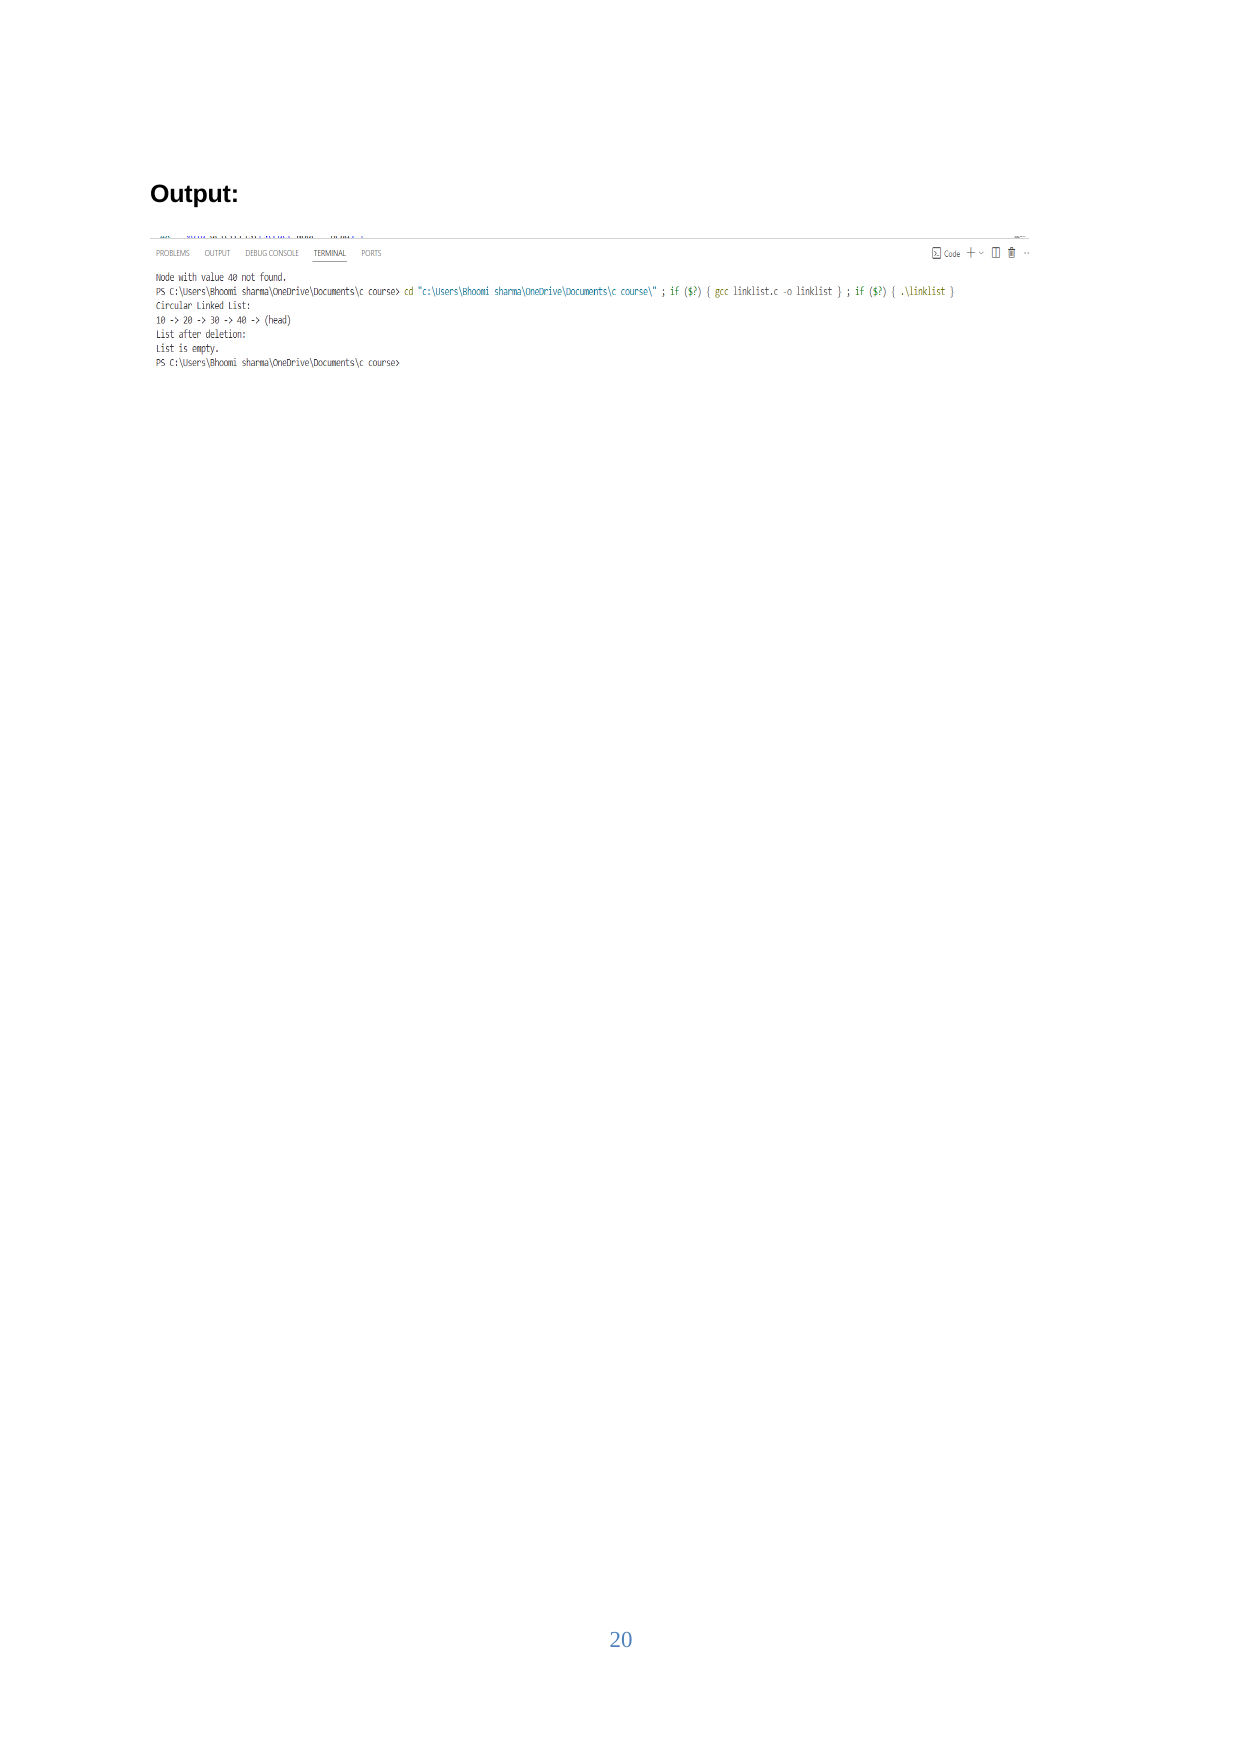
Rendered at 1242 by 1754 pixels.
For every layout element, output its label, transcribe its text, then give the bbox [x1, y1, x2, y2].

text Output: [150, 179, 1092, 207]
picture [150, 236, 1029, 382]
